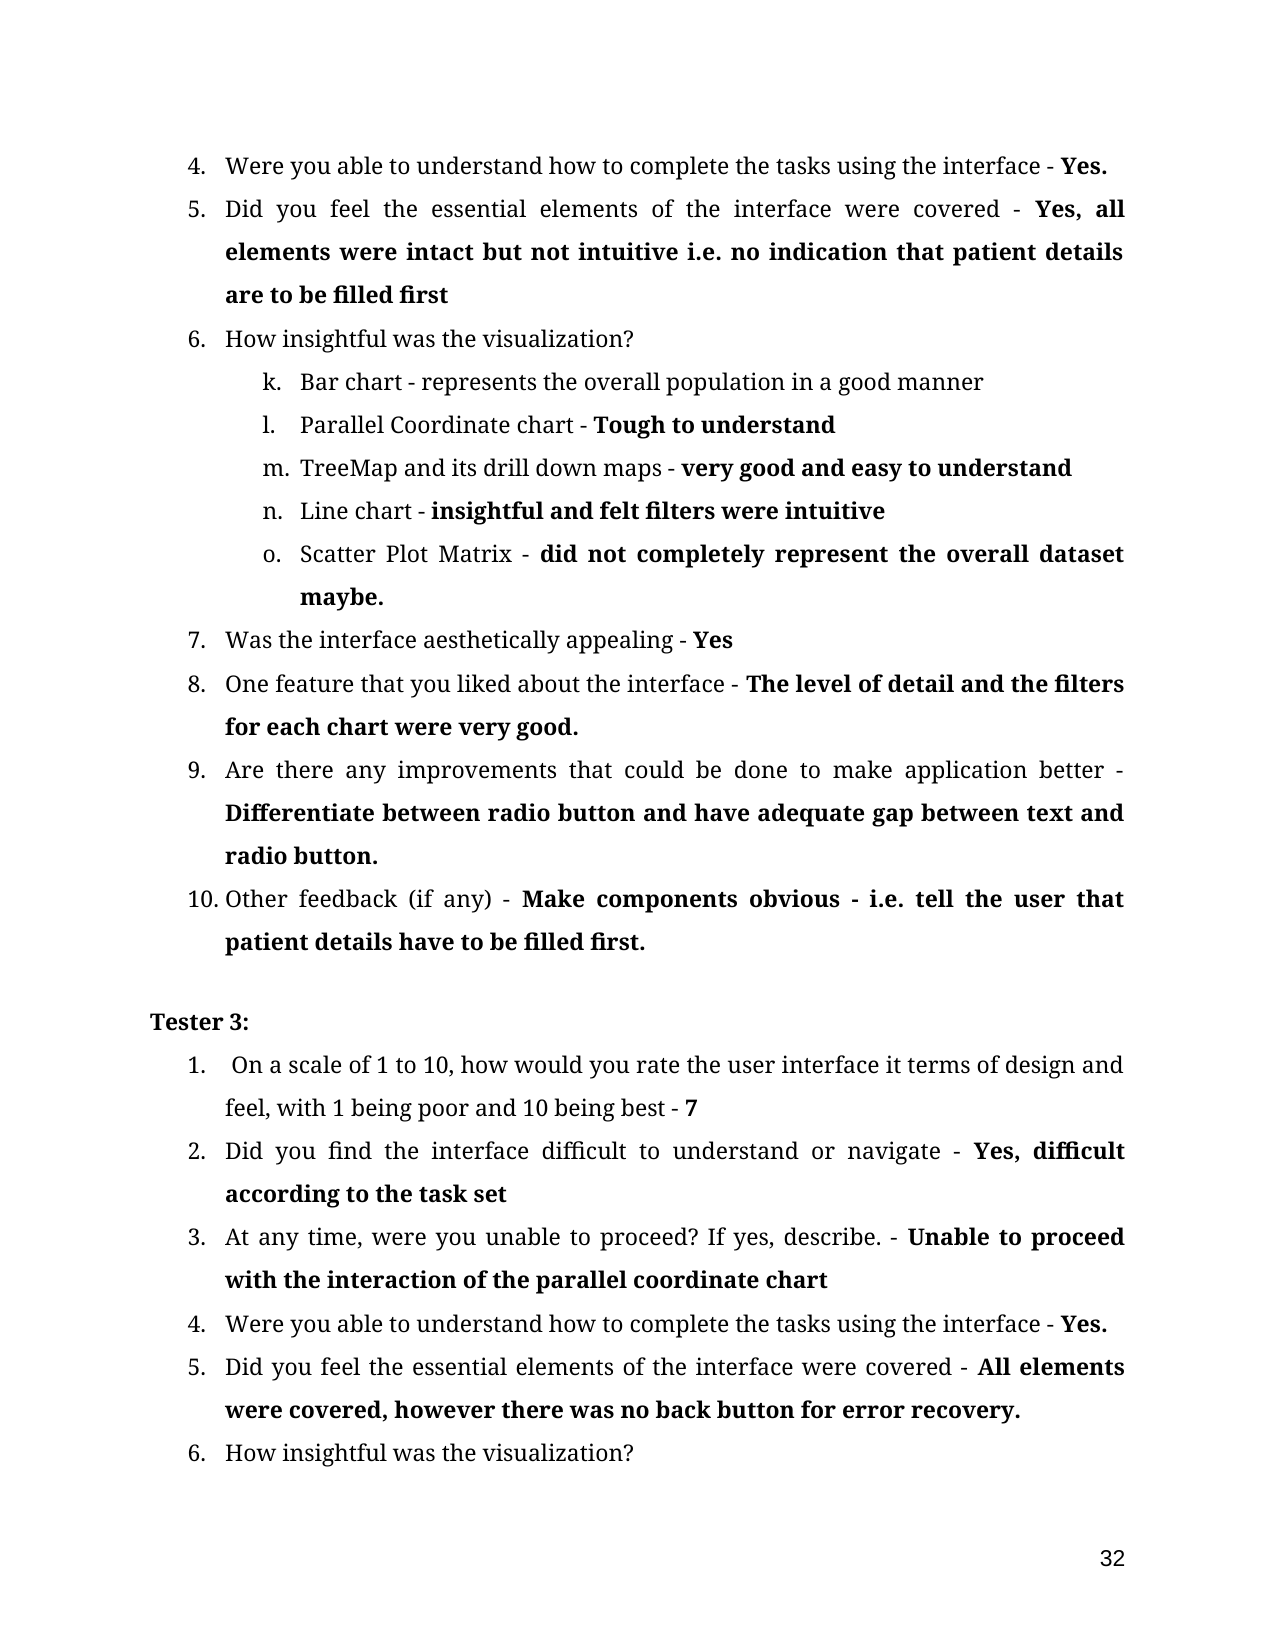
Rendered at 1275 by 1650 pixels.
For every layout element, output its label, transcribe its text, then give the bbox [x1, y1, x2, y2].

list Scatter Plot Matrix - did not completely represent the overall dataset maybe. [262, 538, 1125, 612]
list TreeMap and its drill down maps - very good and easy to understand [262, 452, 1125, 483]
list Line chart - insightful and felt filters were intuitive [262, 495, 1125, 526]
list How insightful was the visualization? [187, 1437, 1125, 1468]
list At any time, were you unable to proceed? If yes, describe. - Unable to proceed with the interaction of the parallel coordinate chart [187, 1221, 1125, 1296]
list Bar chart - represents the overall population in a good manner [262, 366, 1125, 397]
list Was the interface aesthetically appealing - Yes [187, 624, 1125, 656]
text Tester 3: [150, 1006, 1125, 1037]
list Were you able to understand how to complete the tasks using the interface - Yes. [187, 1308, 1125, 1339]
list Did you find the interface difficult to understand or navigate - Yes, difficult according to the task set [187, 1135, 1125, 1209]
list One feature that you liked about the interface - The level of detail and the filters for each chart were very good. [187, 667, 1125, 742]
list Did you feel the essential elements of the interface were covered - Yes, all elements were intact but not intuitive i.e. no indication that patient details are to be filled first [187, 193, 1125, 311]
list Other feedback (if any) - Make components obvious - i.e. tell the user that patient details have to be filled first. [187, 883, 1125, 957]
list Parallel Coordinate chart - Tough to understand [262, 409, 1125, 440]
list How insightful was the visualization? [187, 322, 1125, 354]
list Did you feel the essential elements of the interface were covered - All elements were covered, however there was no back button for error recovery. [187, 1351, 1125, 1425]
list On a scale of 1 to 10, how would you rate the user interface it terms of design and feel, with 1 being poor and 10 being best - 7 [187, 1049, 1125, 1123]
list Were you able to understand how to complete the tasks using the interface - Yes. [187, 150, 1125, 181]
list Are there any improvements that could be done to make application better - Differentiate between radio button and have adequate gap between text and radio button. [187, 754, 1125, 871]
